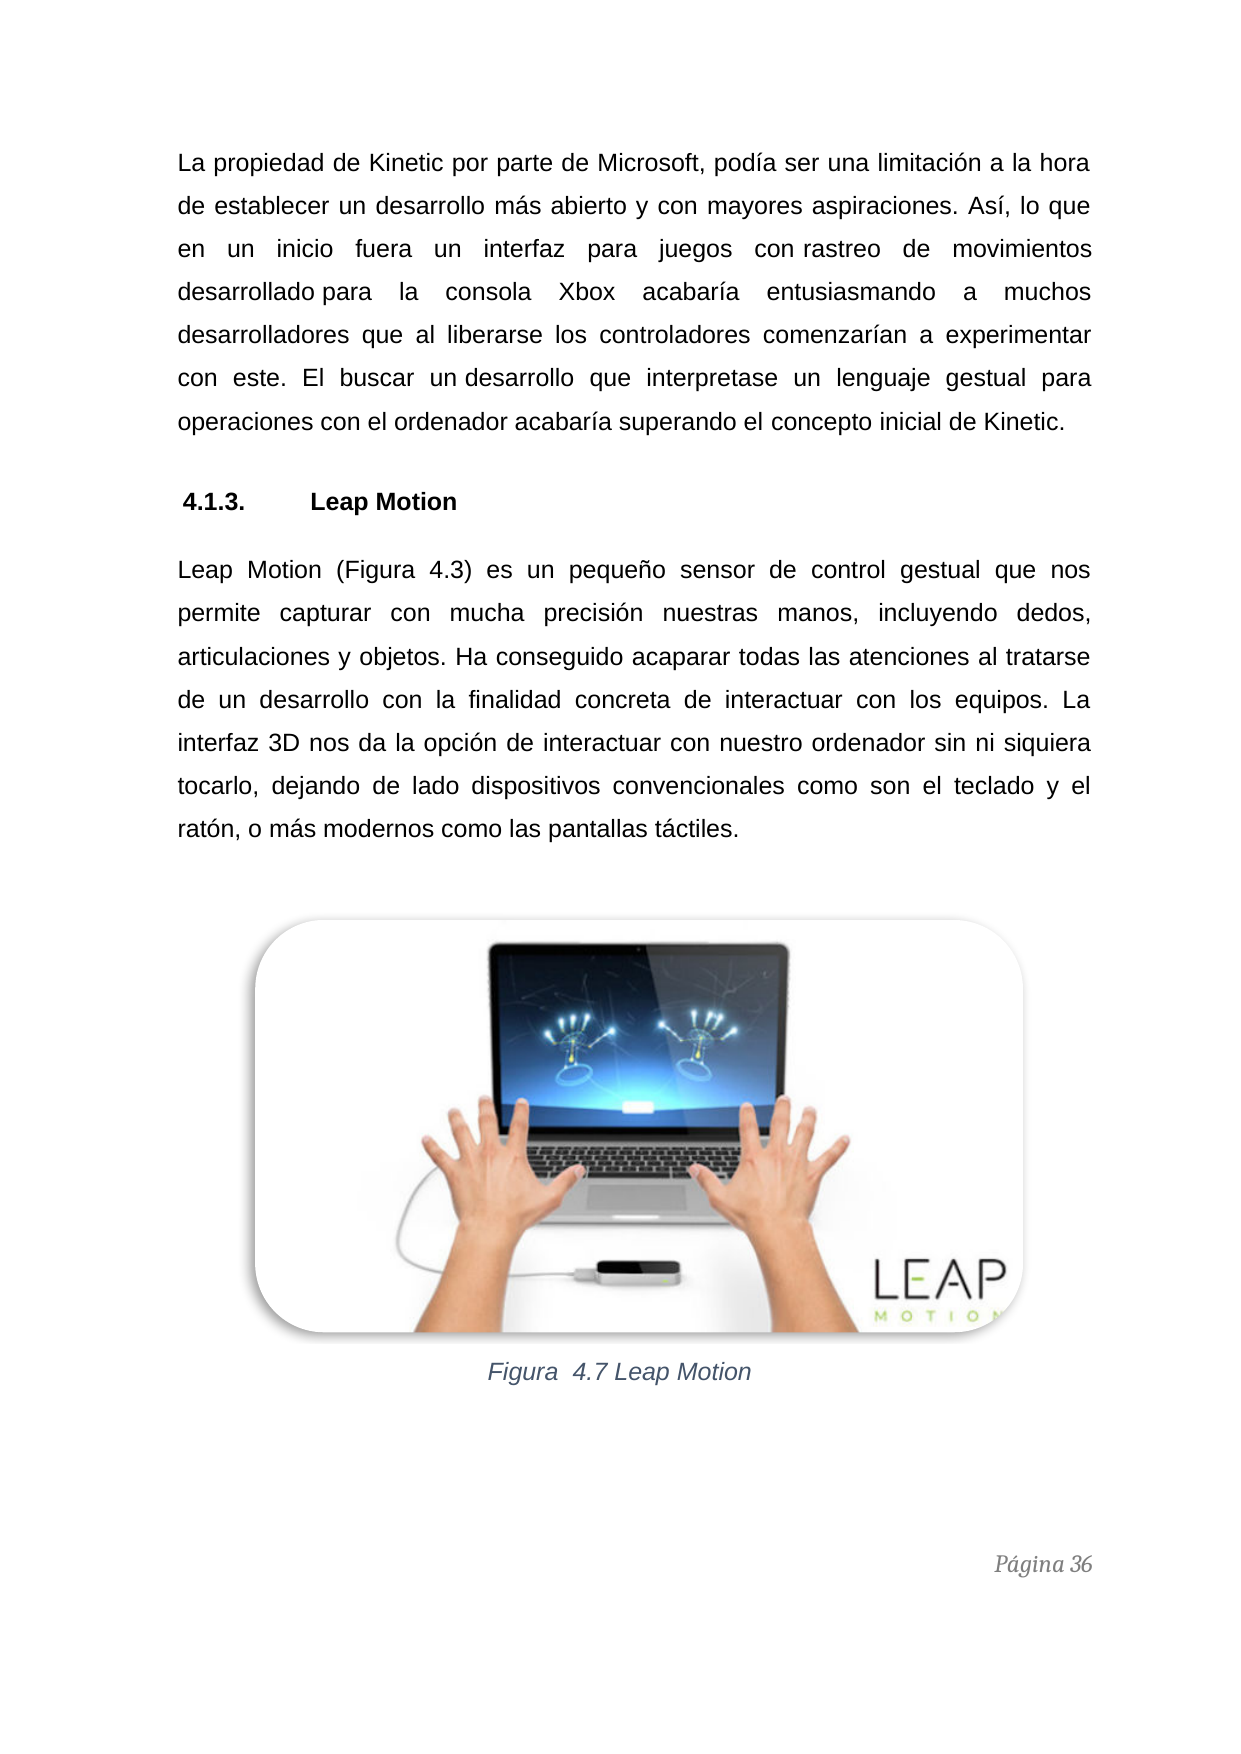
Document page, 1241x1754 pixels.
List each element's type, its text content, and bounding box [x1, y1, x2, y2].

subtitle Leap Motion [183, 487, 1092, 516]
text Leap Motion (Figura 4.3) es un pequeño sensor de control gestual que nos permite capturar con mucha precisión nuestras manos, incluyendo dedos, articulaciones y objetos. Ha conseguido acaparar todas las atenciones al tratarse de un desarrollo con la finalidad concreta de interactuar con los equipos. La interfaz 3D nos da la opción de interactuar con nuestro ordenador sin ni siquiera tocarlo, dejando de lado dispositivos convencionales como son el teclado y el ratón, o más modernos como las pantallas táctiles. [177, 555, 1092, 843]
text La propiedad de Kinetic por parte de Microsoft, podía ser una limitación a la hora de establecer un desarrollo más abierto y con mayores aspiraciones. Así, lo que en un inicio fuera un interfaz para juegos con rastreo de movimientos desarrollado para la consola Xbox acabaría entusiasmando a muchos desarrolladores que al liberarse los controladores comenzarían a experimentar con este. El buscar un desarrollo que interpretase un lenguaje gestual para operaciones con el ordenador acabaría superando el concepto inicial de Kinetic. [177, 148, 1092, 435]
picture [255, 920, 1023, 1333]
